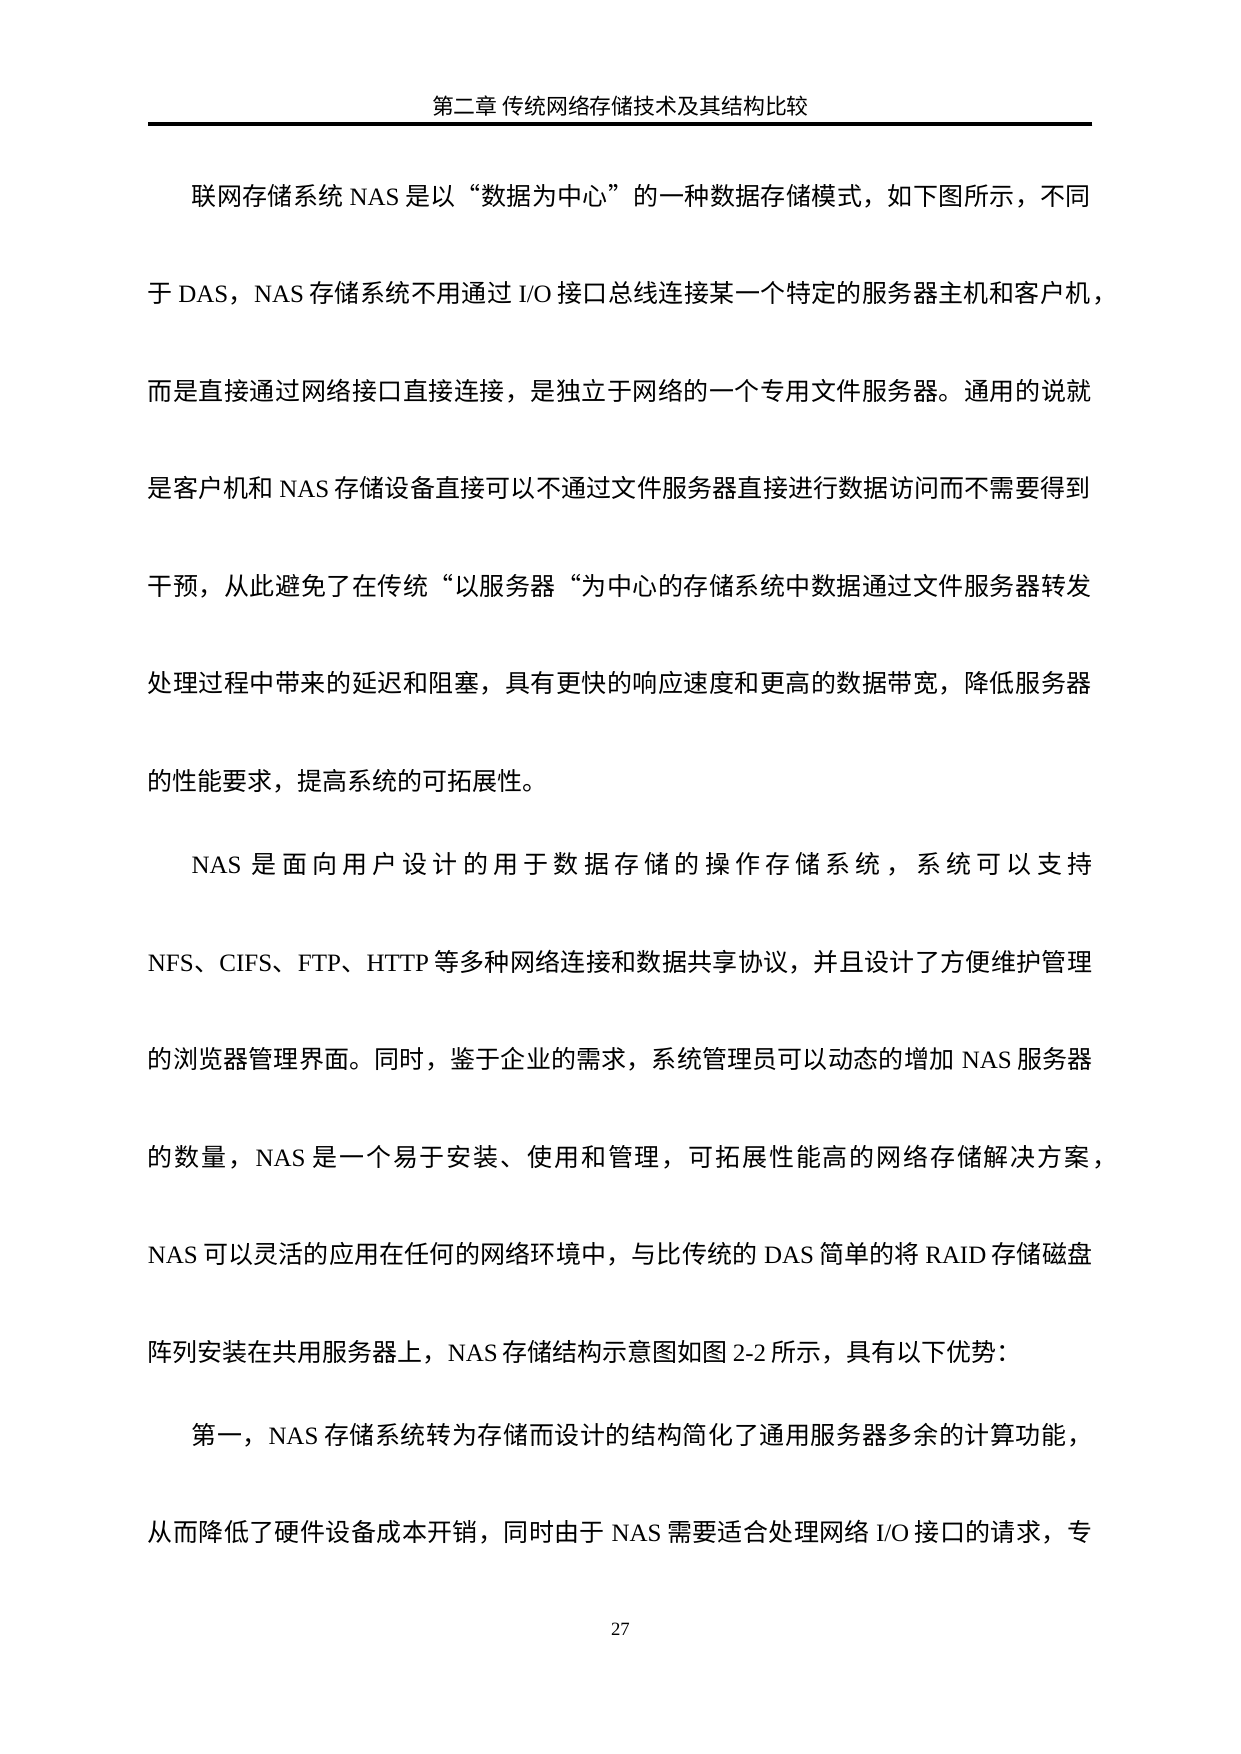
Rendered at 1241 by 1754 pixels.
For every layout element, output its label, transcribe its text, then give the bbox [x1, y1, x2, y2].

text 联网存储系统NAS是以“数据为中心”的一种数据存储模式，如下图所示，不同于DAS，NAS存储系统不用通过I/O接口总线连接某一个特定的服务器主机和客户机，而是直接通过网络接口直接连接，是独立于网络的一个专用文件服务器。通用的说就是客户机和NAS存储设备直接可以不通过文件服务器直接进行数据访问而不需要得到干预，从此避免了在传统“以服务器“为中心的存储系统中数据通过文件服务器转发处理过程中带来的延迟和阻塞，具有更快的响应速度和更高的数据带宽，降低服务器的性能要求，提高系统的可拓展性。 [148, 162, 1092, 812]
text NAS是面向用户设计的用于数据存储的操作存储系统，系统可以支持NFS、CIFS、FTP、HTTP等多种网络连接和数据共享协议，并且设计了方便维护管理的浏览器管理界面。同时，鉴于企业的需求，系统管理员可以动态的增加NAS服务器的数量，NAS是一个易于安装、使用和管理，可拓展性能高的网络存储解决方案，NAS可以灵活的应用在任何的网络环境中，与比传统的DAS简单的将RAID存储磁盘阵列安装在共用服务器上，NAS存储结构示意图如图2-2所示，具有以下优势： [148, 830, 1092, 1383]
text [148, 1401, 1092, 1563]
